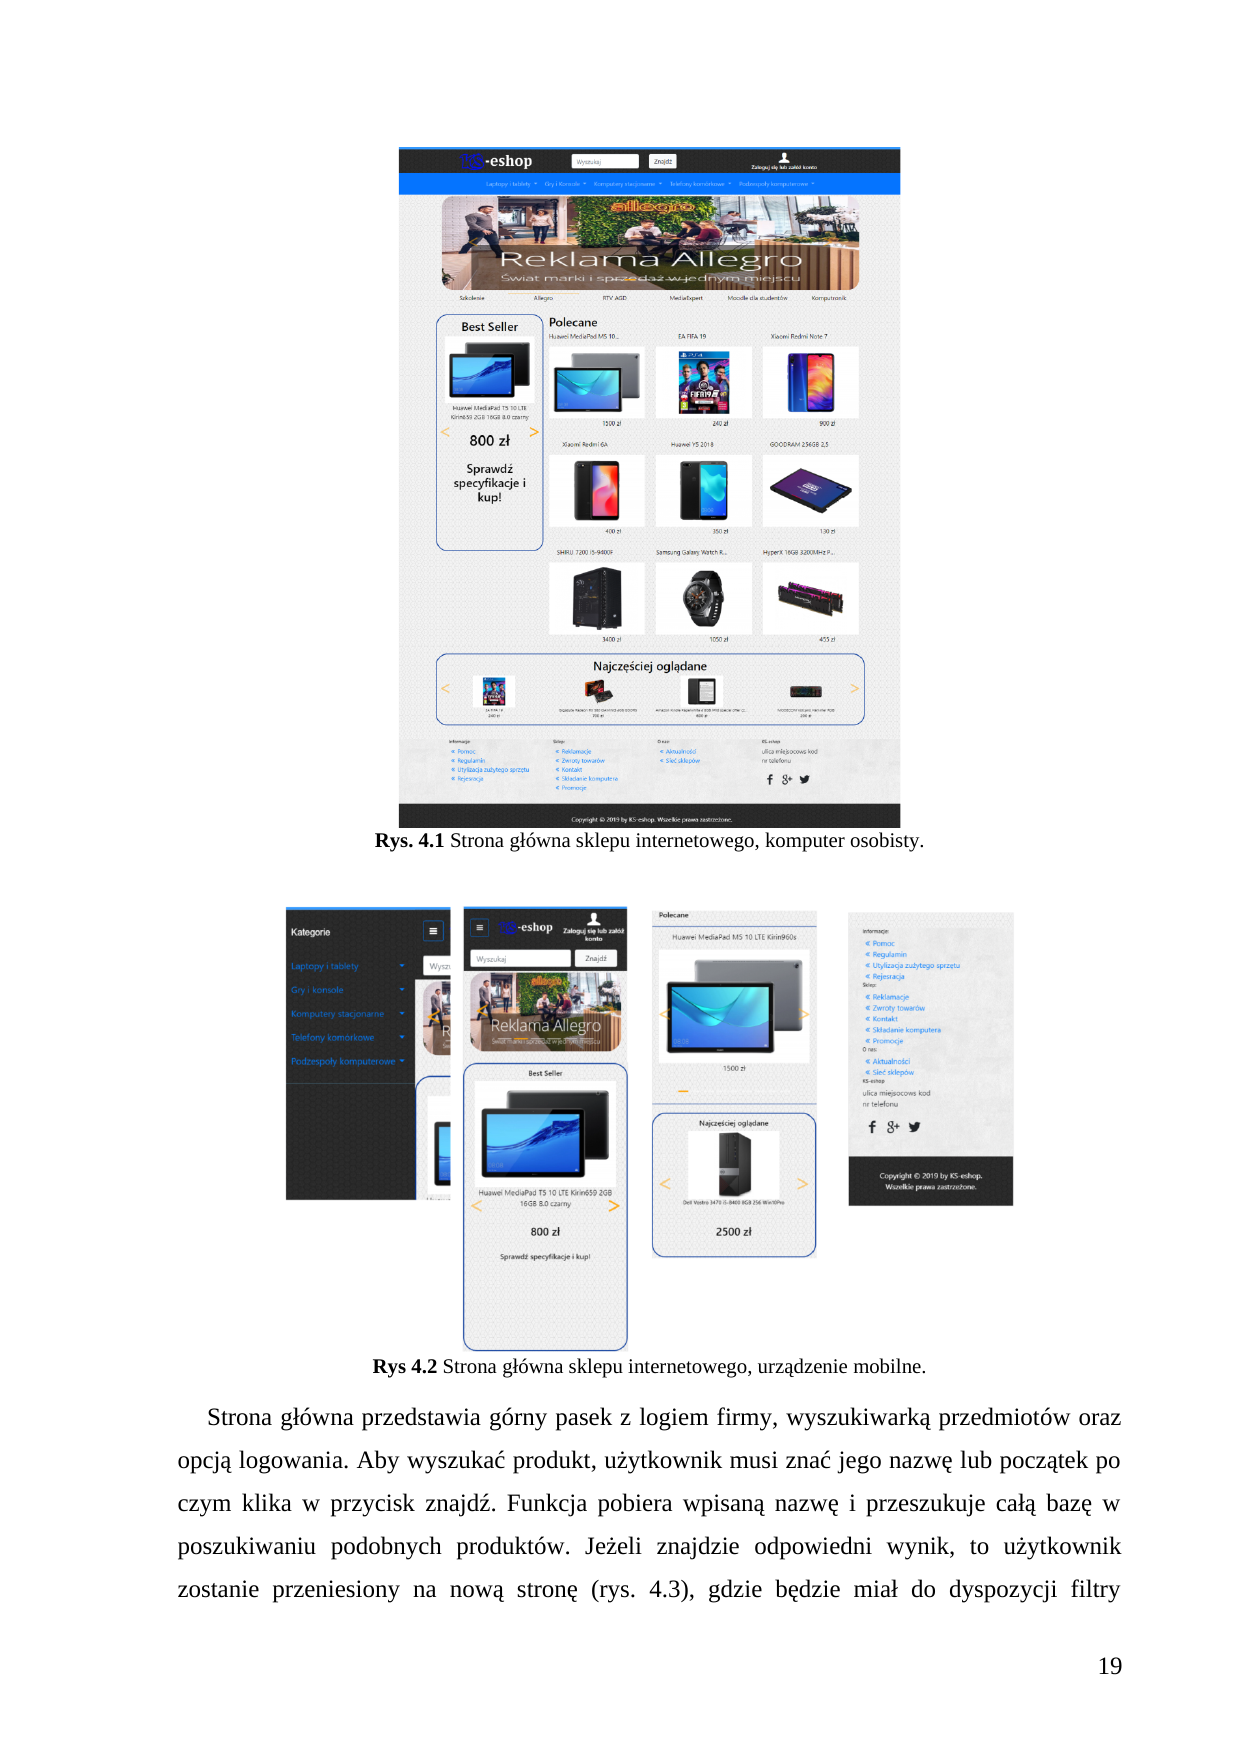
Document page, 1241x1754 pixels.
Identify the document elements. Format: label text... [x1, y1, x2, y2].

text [177, 1402, 1122, 1603]
picture [283, 904, 1017, 1354]
picture [398, 147, 901, 828]
text Rys. 4.1 Strona główna sklepu internetowego, komputer osobisty. [177, 828, 1122, 852]
text Rys 4.2 Strona główna sklepu internetowego, urządzenie mobilne. [177, 1354, 1122, 1378]
